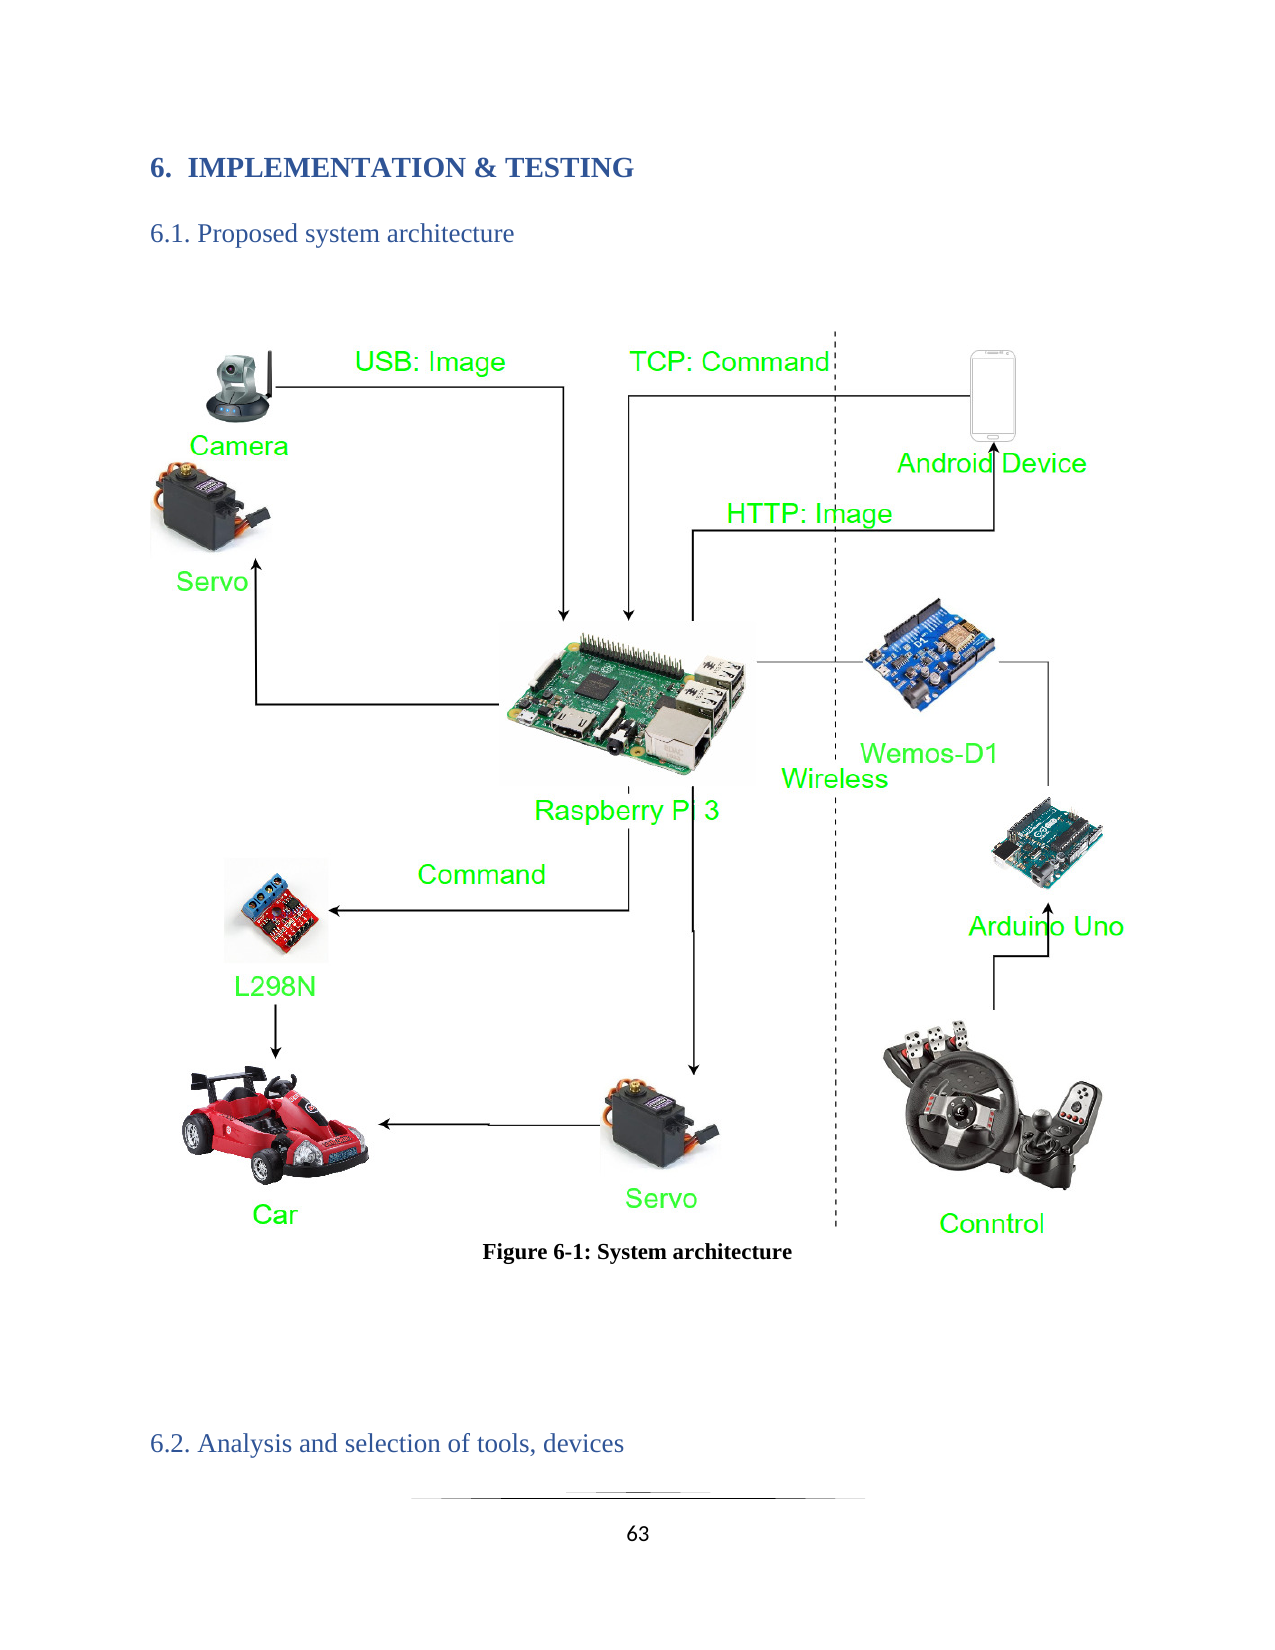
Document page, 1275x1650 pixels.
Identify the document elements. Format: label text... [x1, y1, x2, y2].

subtitle 6.1. Proposed system architecture [150, 217, 1125, 248]
subtitle 6.2. Analysis and selection of tools, devices [150, 1427, 1125, 1458]
text Figure 6-1: System architecture [150, 1239, 1125, 1265]
picture [150, 331, 1125, 1239]
subtitle IMPLEMENTATION & Testing [150, 150, 1125, 183]
